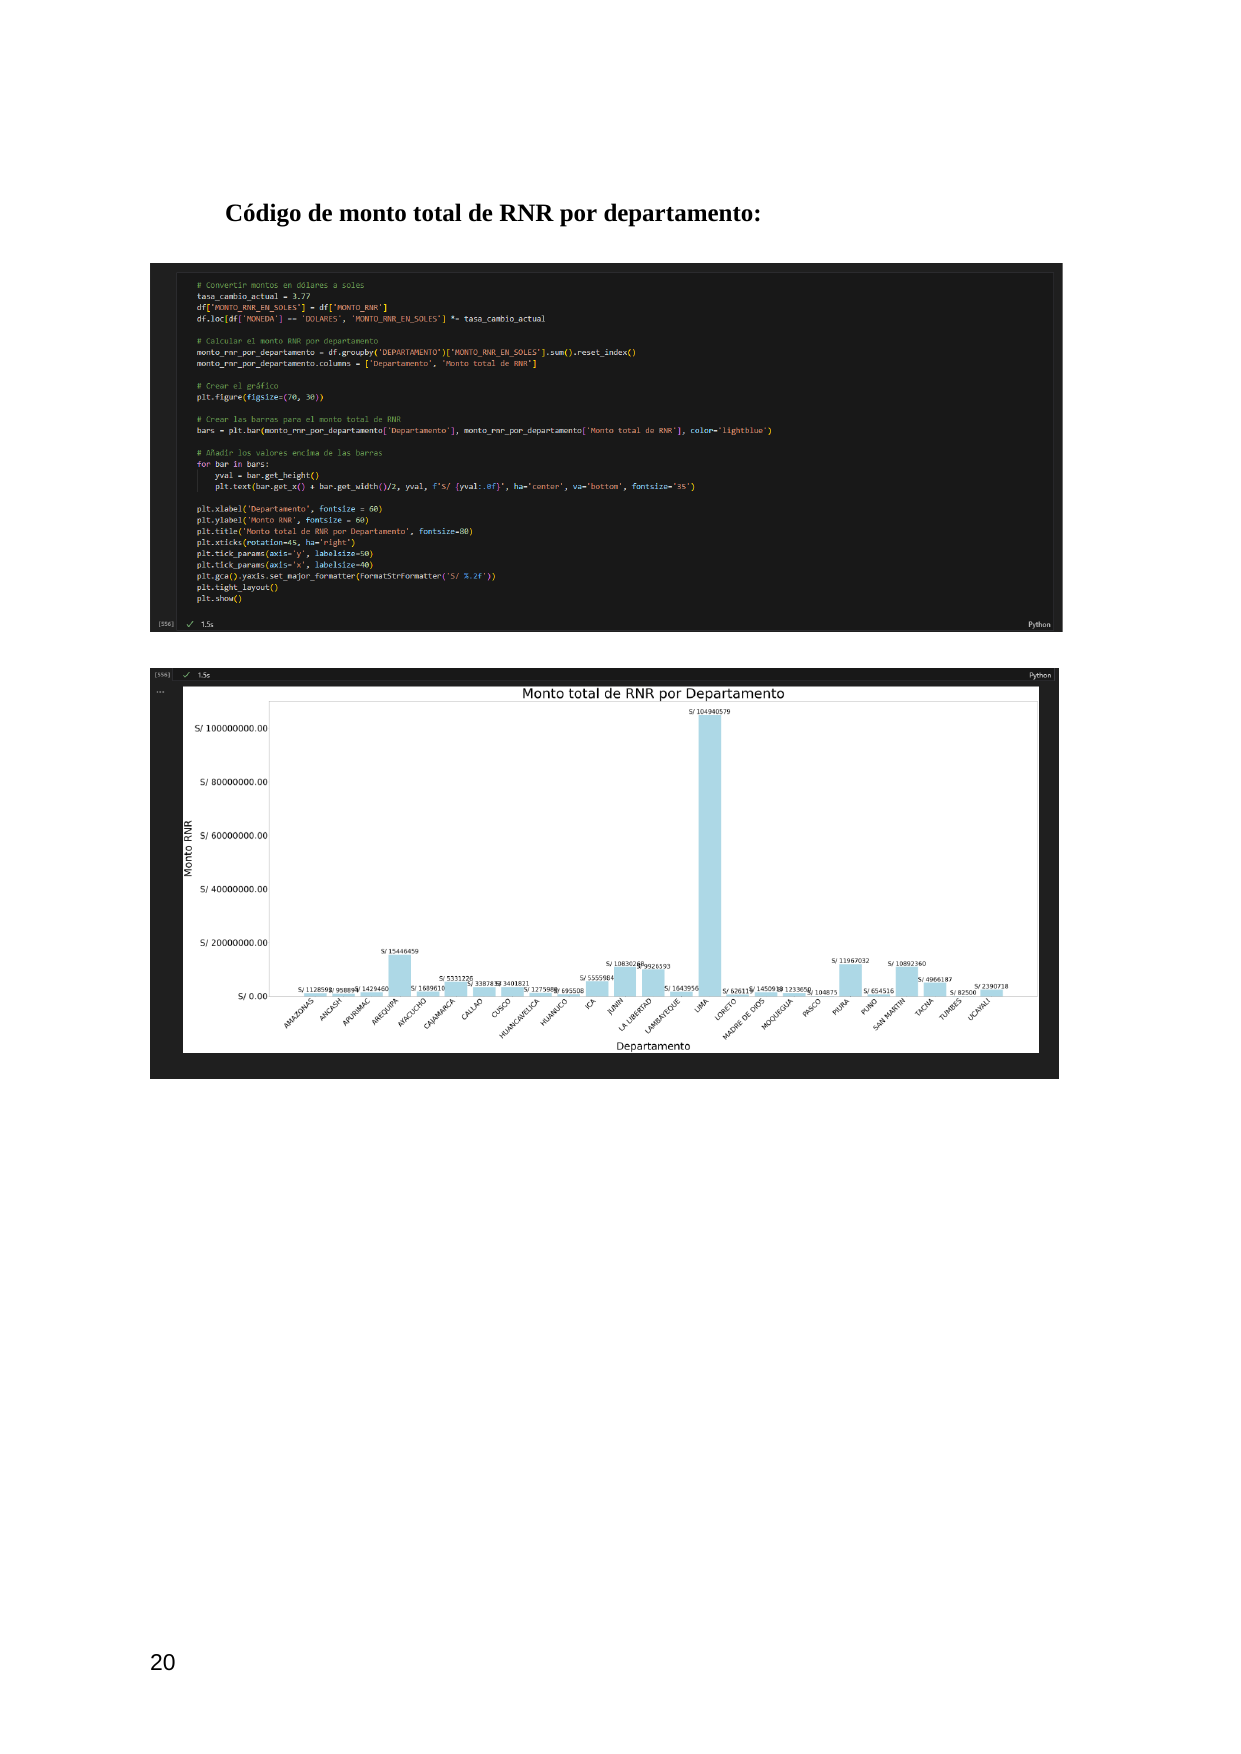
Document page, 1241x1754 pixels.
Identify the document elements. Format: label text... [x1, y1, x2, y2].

picture [150, 263, 1063, 632]
text Código de monto total de RNR por departamento: [225, 198, 1090, 226]
picture [150, 668, 1059, 1079]
